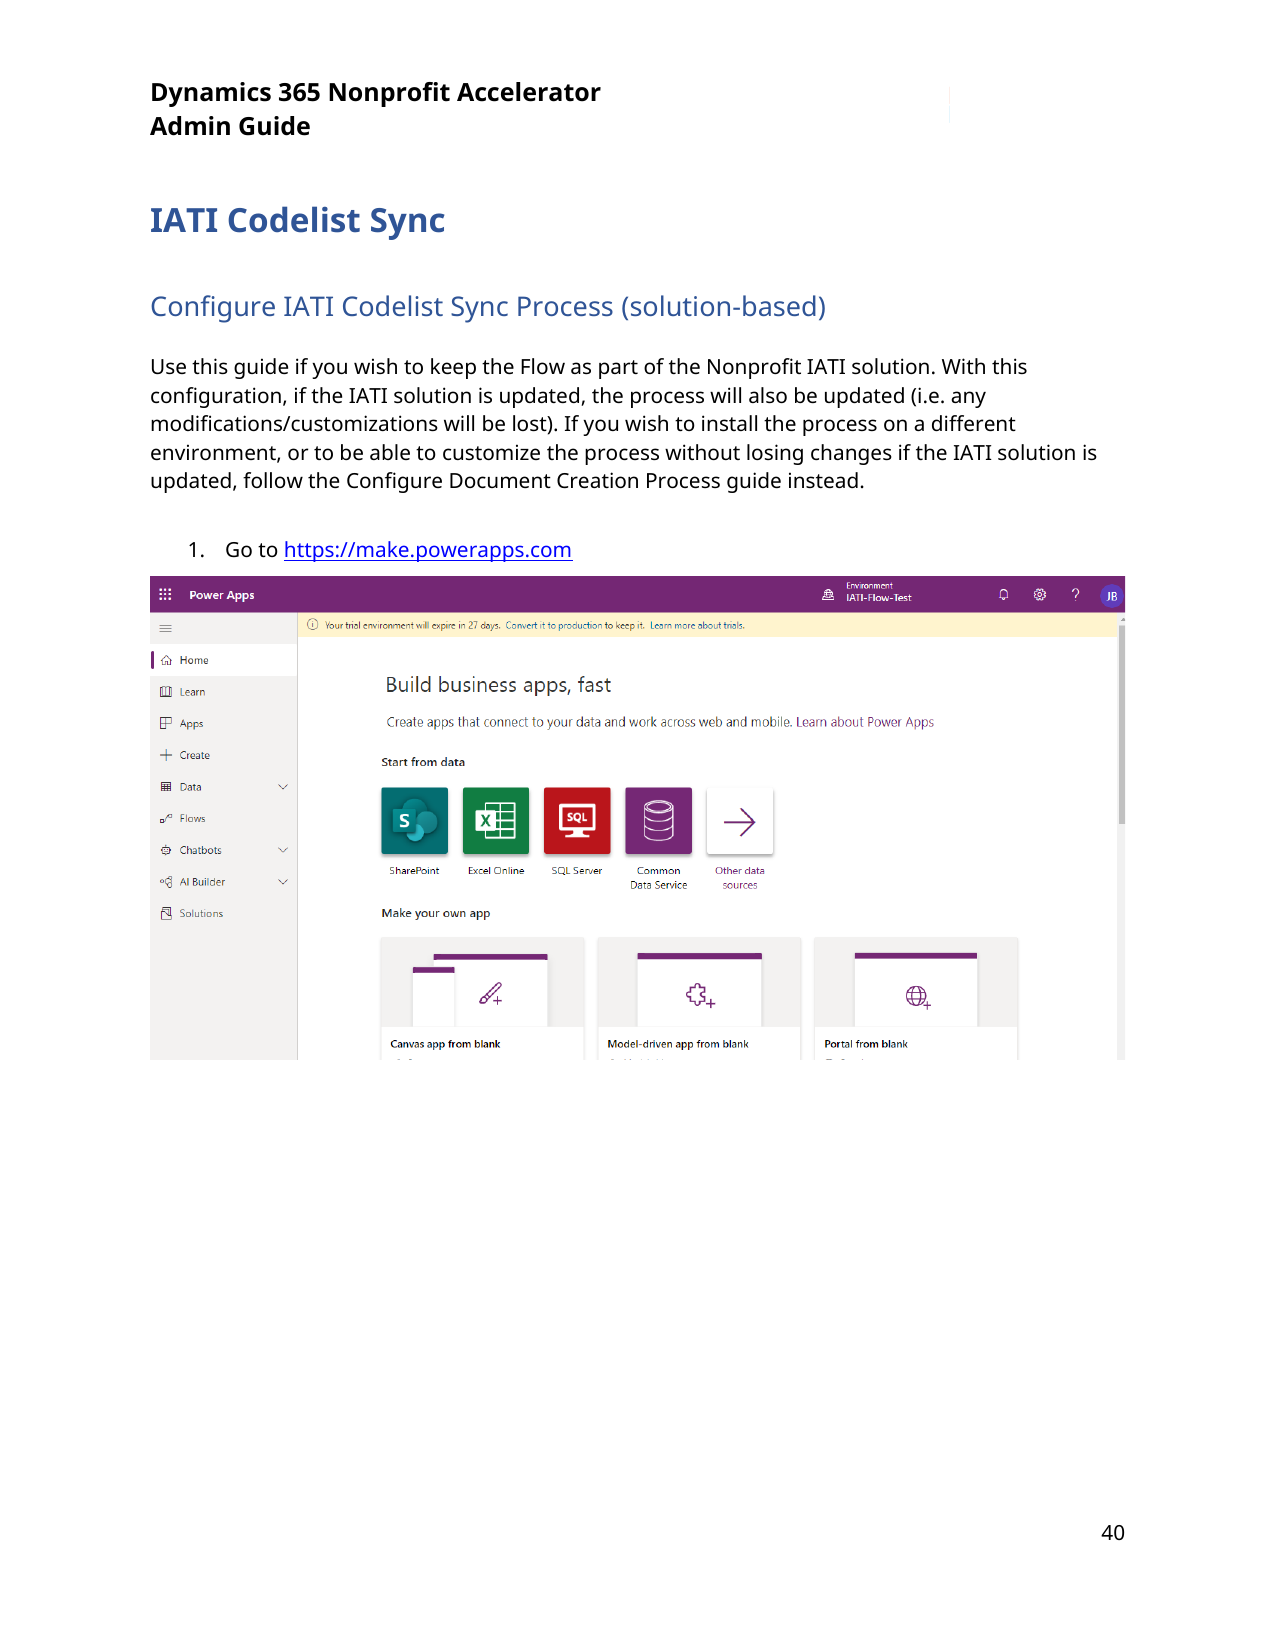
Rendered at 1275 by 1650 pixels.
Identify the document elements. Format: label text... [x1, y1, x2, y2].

text Use this guide if you wish to keep the Flow as part of the Nonprofit IATI solution. With this configuration, if the IATI solution is updated, the process will also be updated (i.e. any modifications/customizations will be lost). If you wish to install the process on a different environment, or to be able to customize the process without losing changes if the IATI solution is updated, follow the Install & Configure IATI Codelist Sync Process (standalone flow) guide instead. [150, 352, 1125, 494]
subtitle IATI Codelist Sync [150, 197, 1125, 242]
subtitle Configure IATI Codelist Sync Process (solution-based) [150, 287, 1125, 324]
picture [150, 576, 1125, 1060]
list Go to https://make.powerapps.com [187, 536, 1125, 564]
